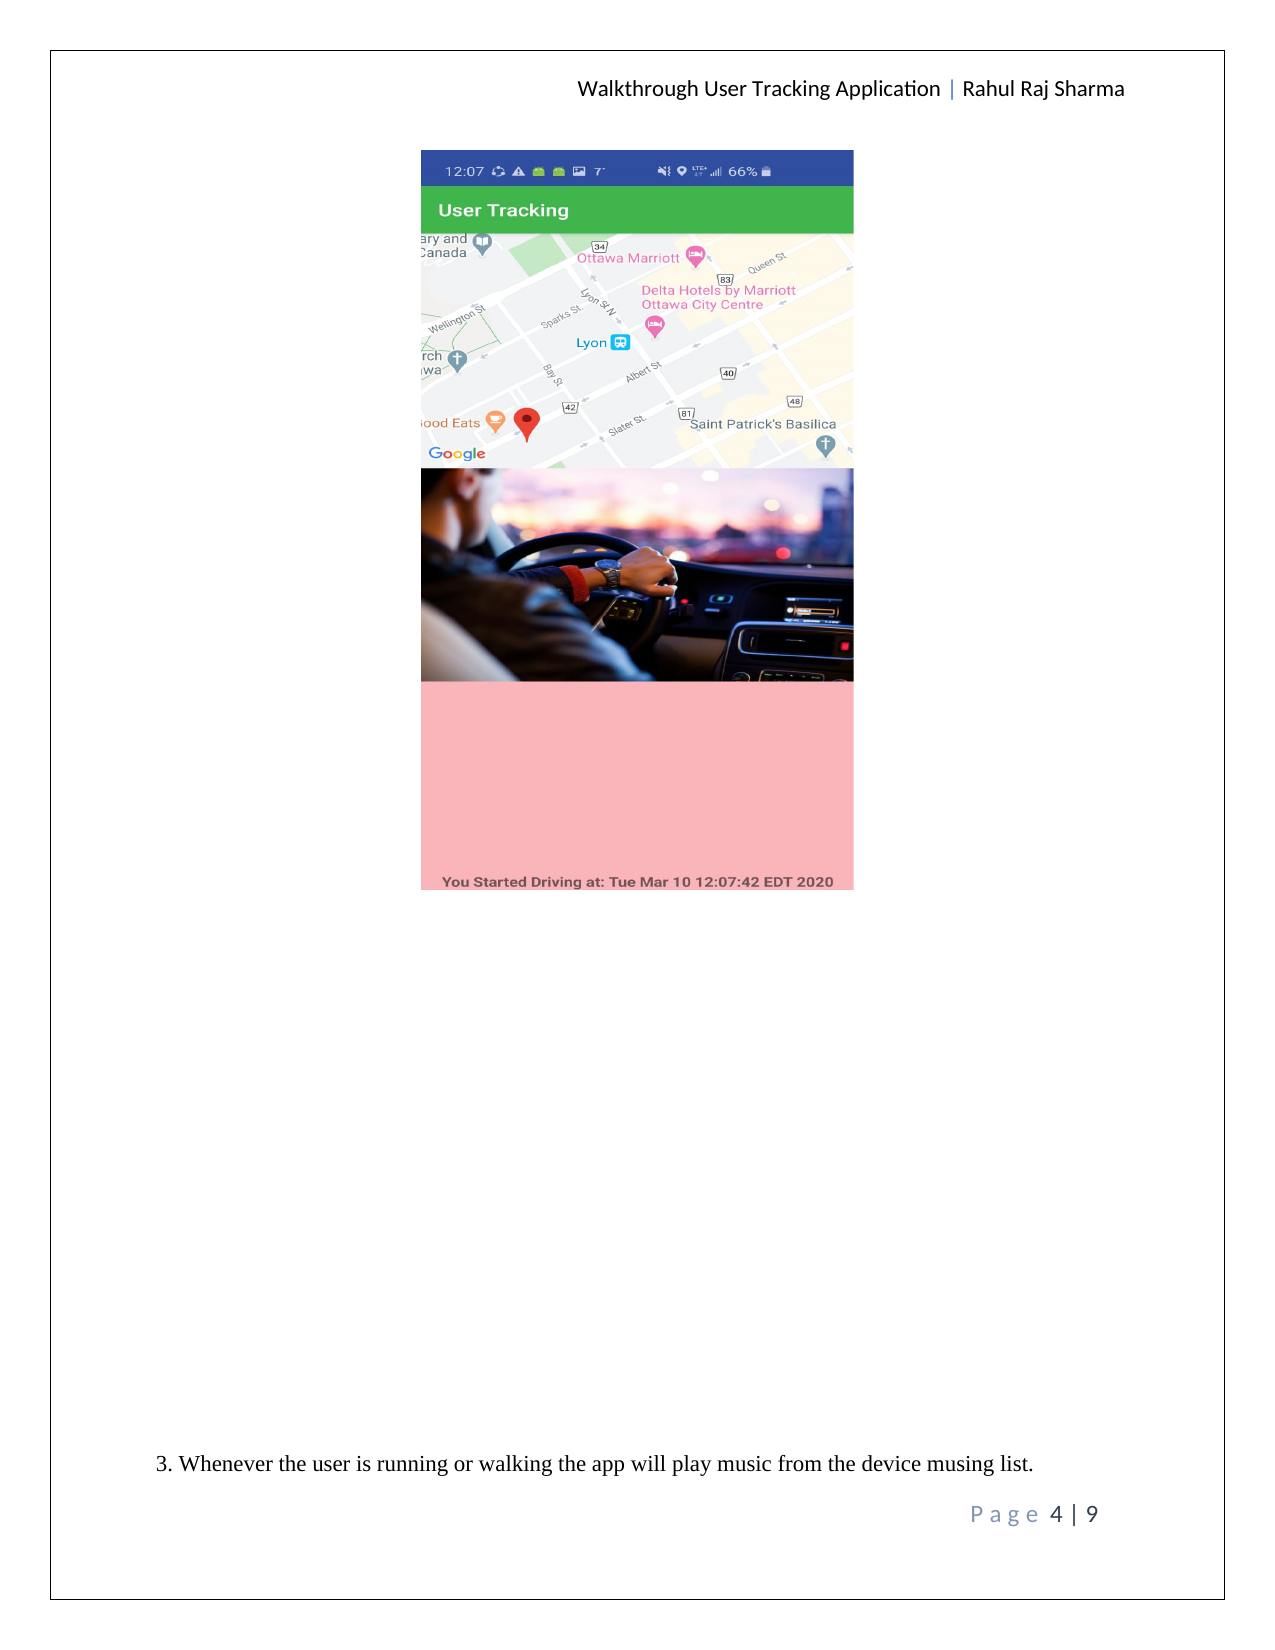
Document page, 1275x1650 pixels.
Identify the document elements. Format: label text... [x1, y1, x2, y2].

text 3. Whenever the user is running or walking the app will play music from the device musing list. [150, 1450, 1125, 1476]
picture [421, 150, 854, 890]
